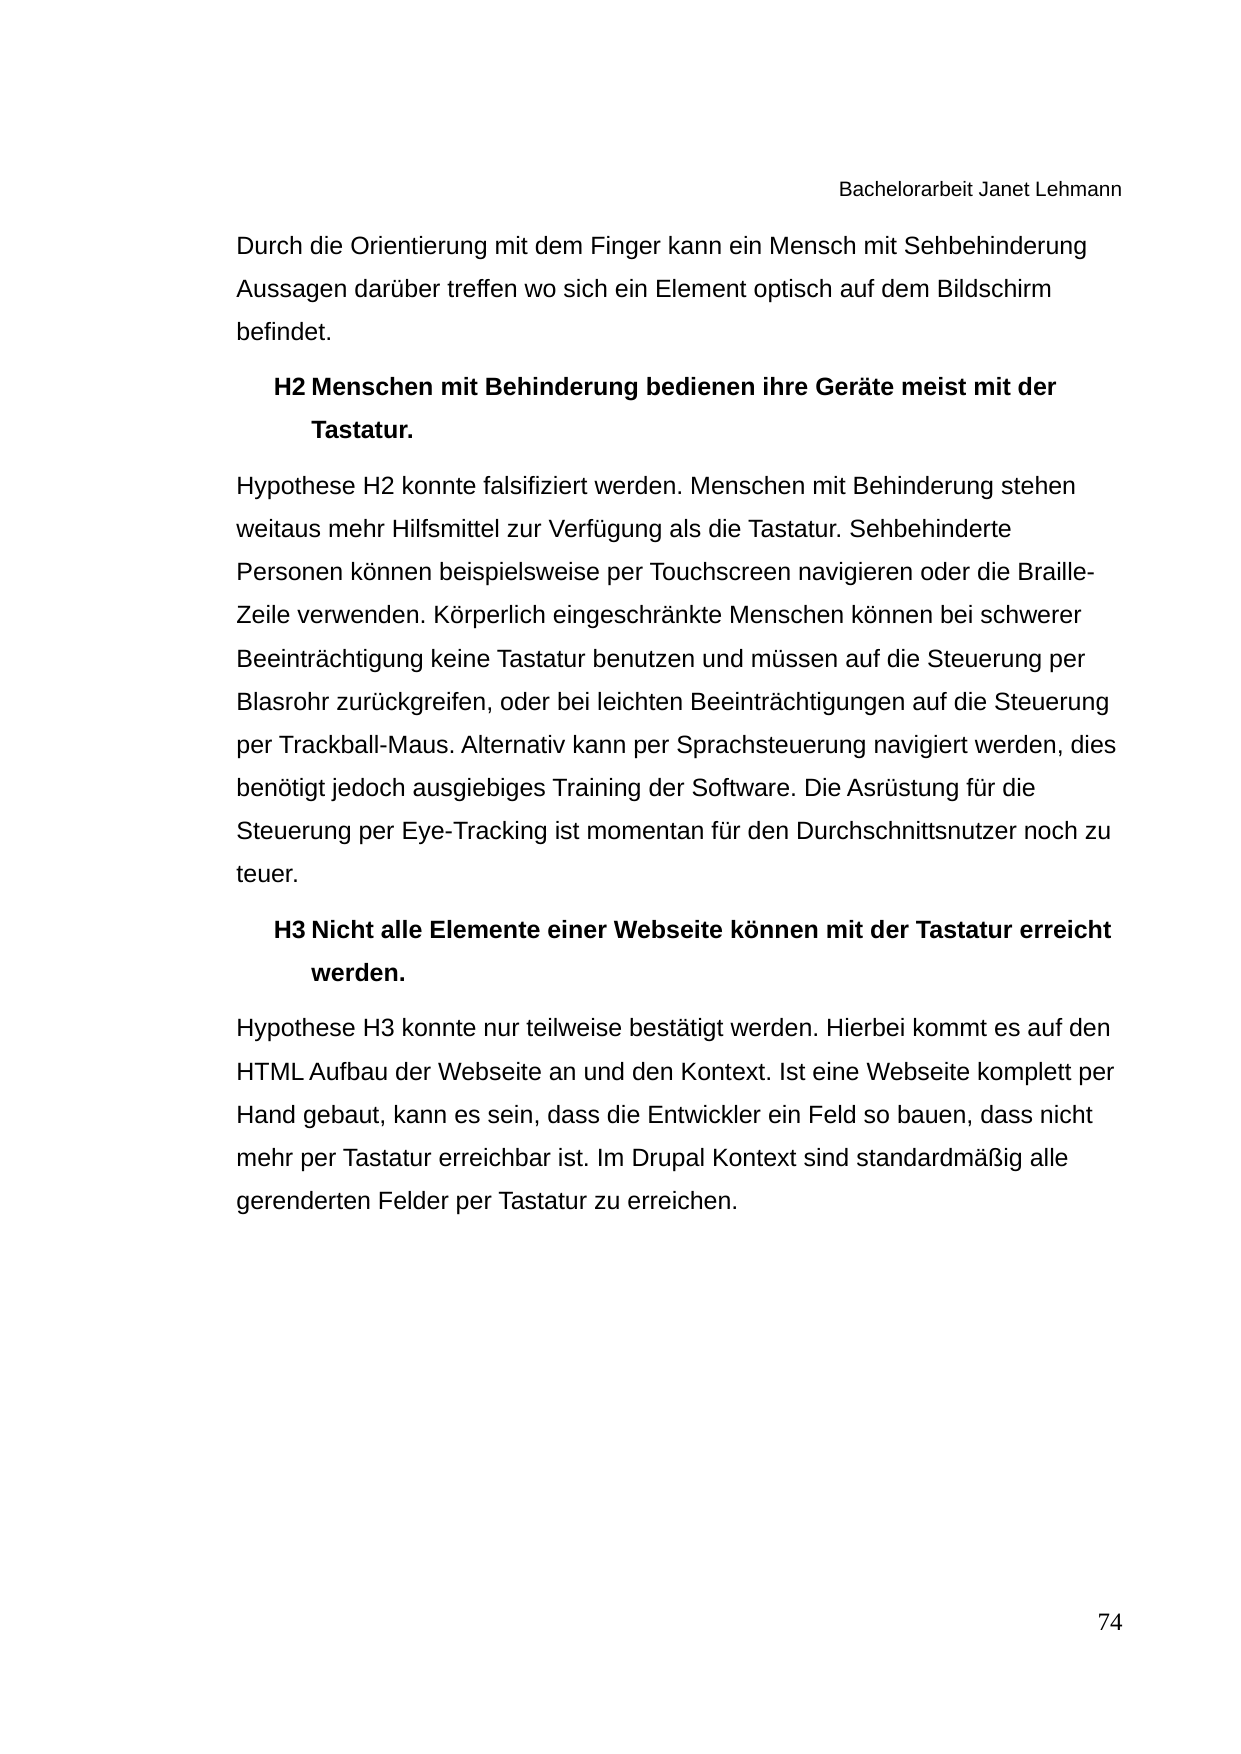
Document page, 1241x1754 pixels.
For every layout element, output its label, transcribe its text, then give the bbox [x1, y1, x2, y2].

text Hypothese H3 konnte nur teilweise bestätigt werden. Hierbei kommt es auf den HTML Aufbau der Webseite an und den Kontext. Ist eine Webseite komplett per Hand gebaut, kann es sein, dass die Entwickler ein Feld so bauen, dass nicht mehr per Tastatur erreichbar ist. Im Drupal Kontext sind standardmäßig alle gerenderten Felder per Tastatur zu erreichen. [236, 1013, 1122, 1214]
text Hypothese H2 konnte falsifiziert werden. Menschen mit Behinderung stehen weitaus mehr Hilfsmittel zur Verfügung als die Tastatur. Sehbehinderte Personen können beispielsweise per Touchscreen navigieren oder die Braille-Zeile verwenden. Körperlich eingeschränkte Menschen können bei schwerer Beeinträchtigung keine Tastatur benutzen und müssen auf die Steuerung per Blasrohr zurückgreifen, oder bei leichten Beeinträchtigungen auf die Steuerung per Trackball-Maus. Alternativ kann per Sprachsteuerung navigiert werden, dies benötigt jedoch ausgiebiges Training der Software. Die Asrüstung für die Steuerung per Eye-Tracking ist momentan für den Durchschnittsnutzer noch zu teuer. [236, 471, 1122, 888]
list Nicht alle Elemente einer Webseite können mit der Tastatur erreicht werden. [274, 915, 1122, 987]
list Menschen mit Behinderung bedienen ihre Geräte meist mit der Tastatur. [274, 372, 1122, 444]
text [236, 231, 1122, 346]
